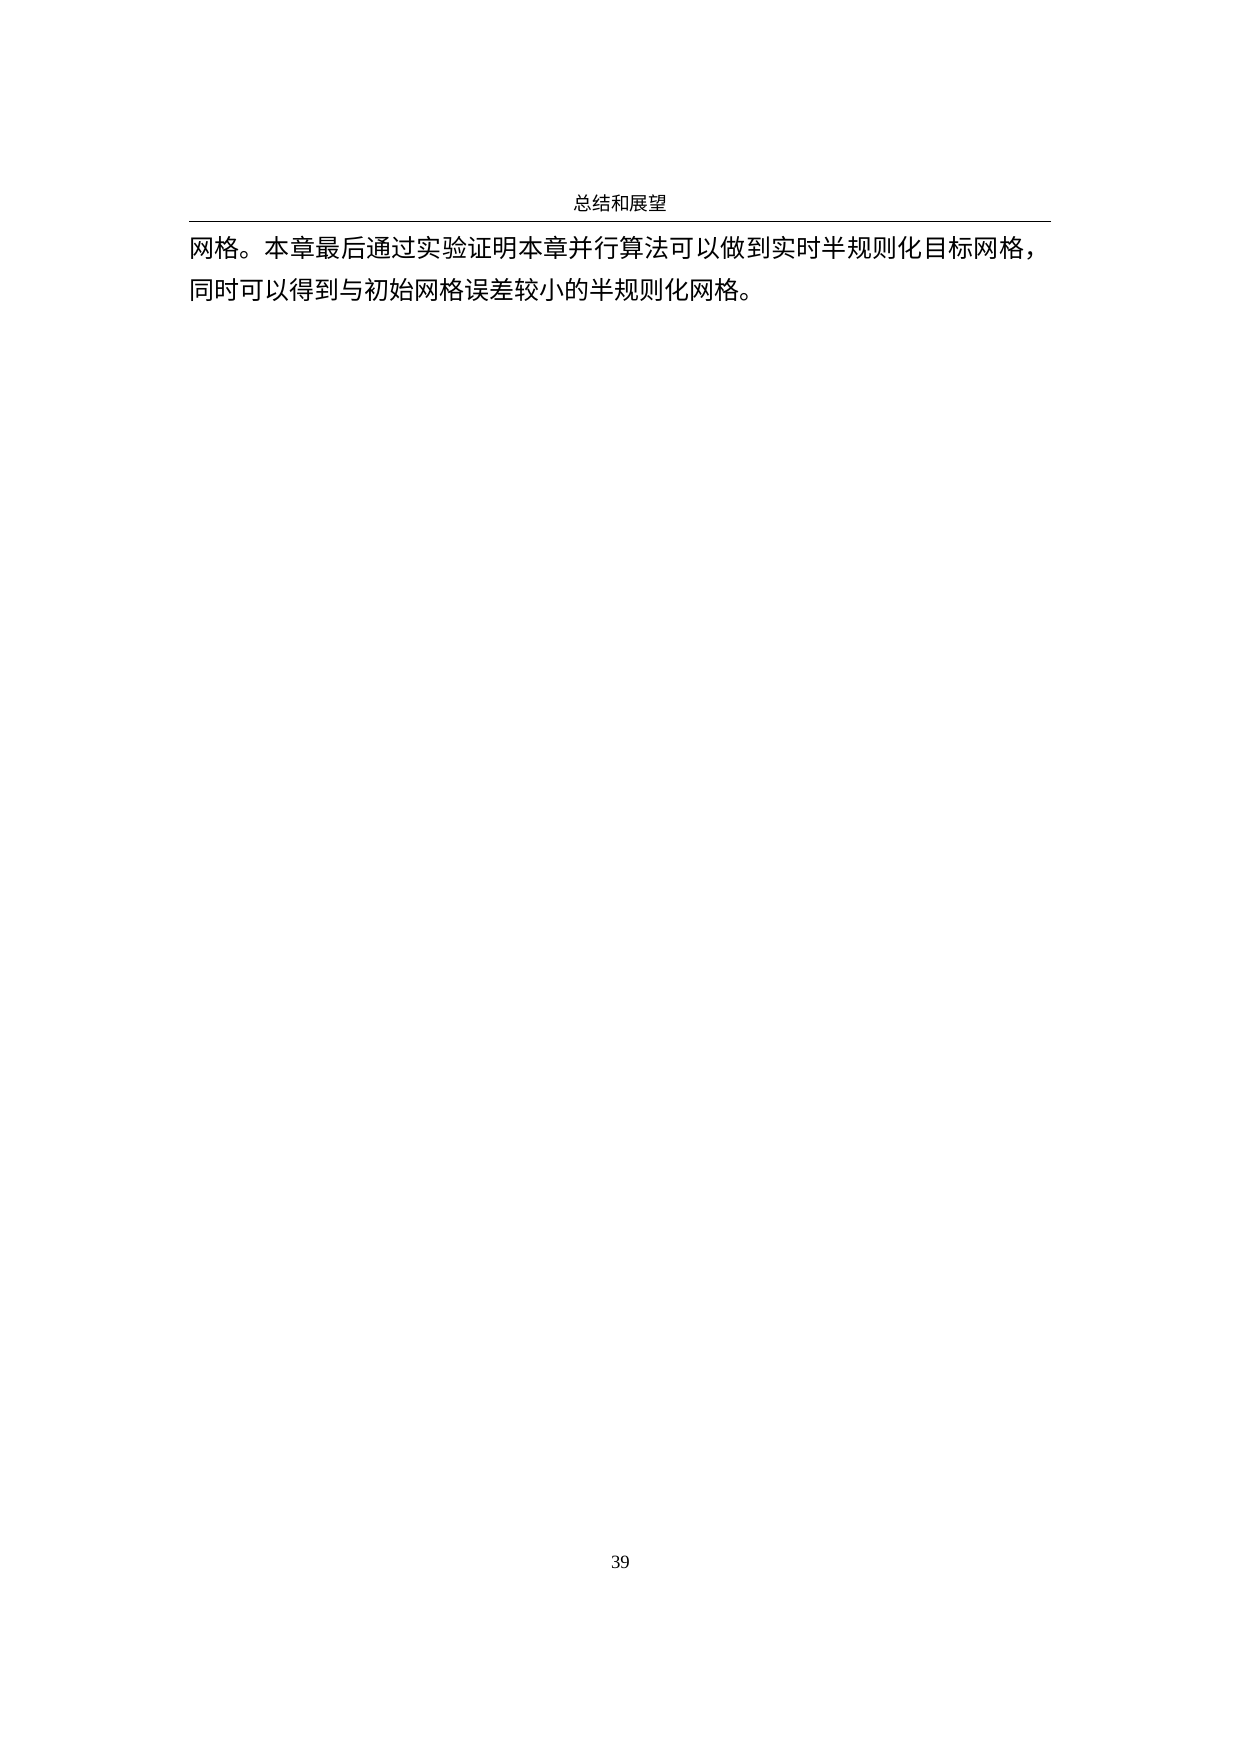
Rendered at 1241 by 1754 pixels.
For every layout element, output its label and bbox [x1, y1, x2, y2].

text [189, 224, 1051, 308]
